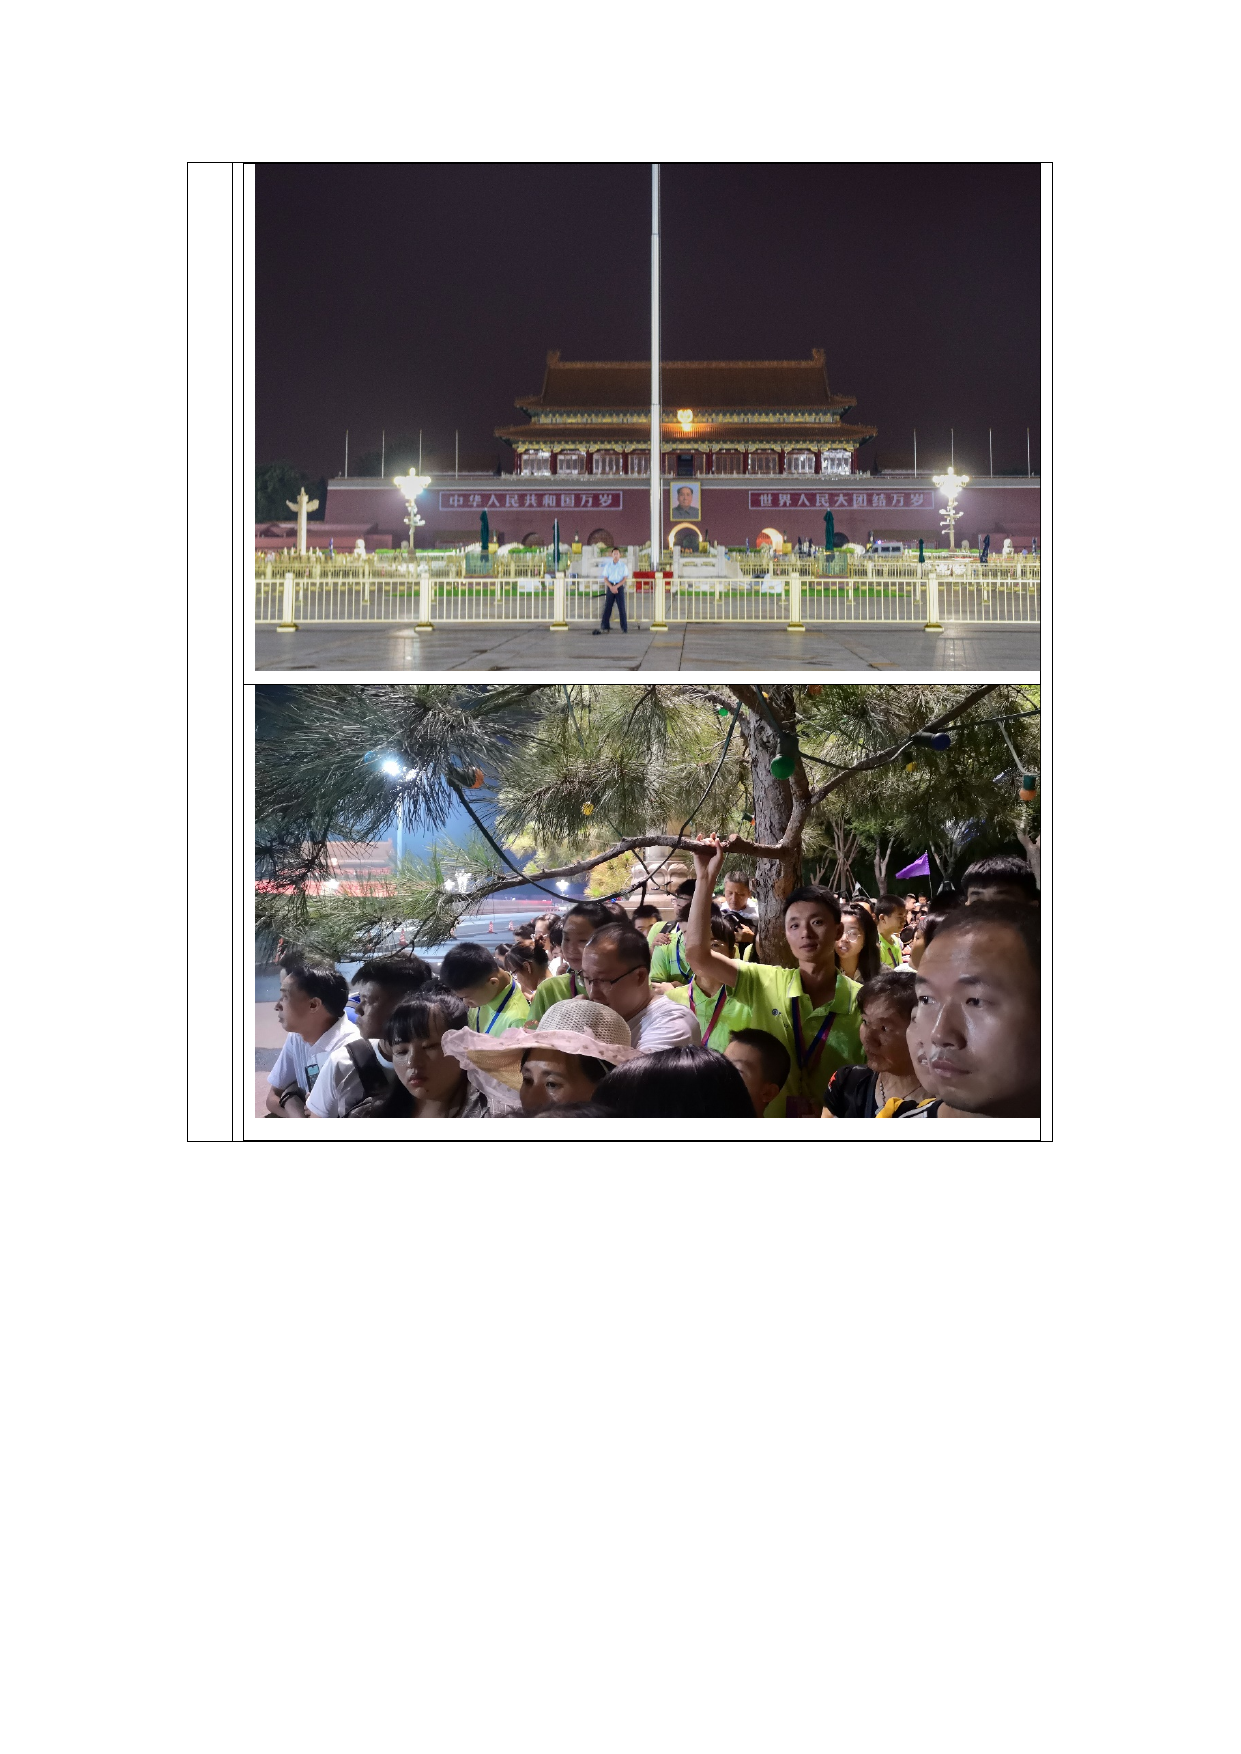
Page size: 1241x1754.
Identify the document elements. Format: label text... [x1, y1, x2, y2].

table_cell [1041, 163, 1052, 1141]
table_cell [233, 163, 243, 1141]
picture [255, 685, 1041, 1118]
picture [255, 164, 1041, 671]
